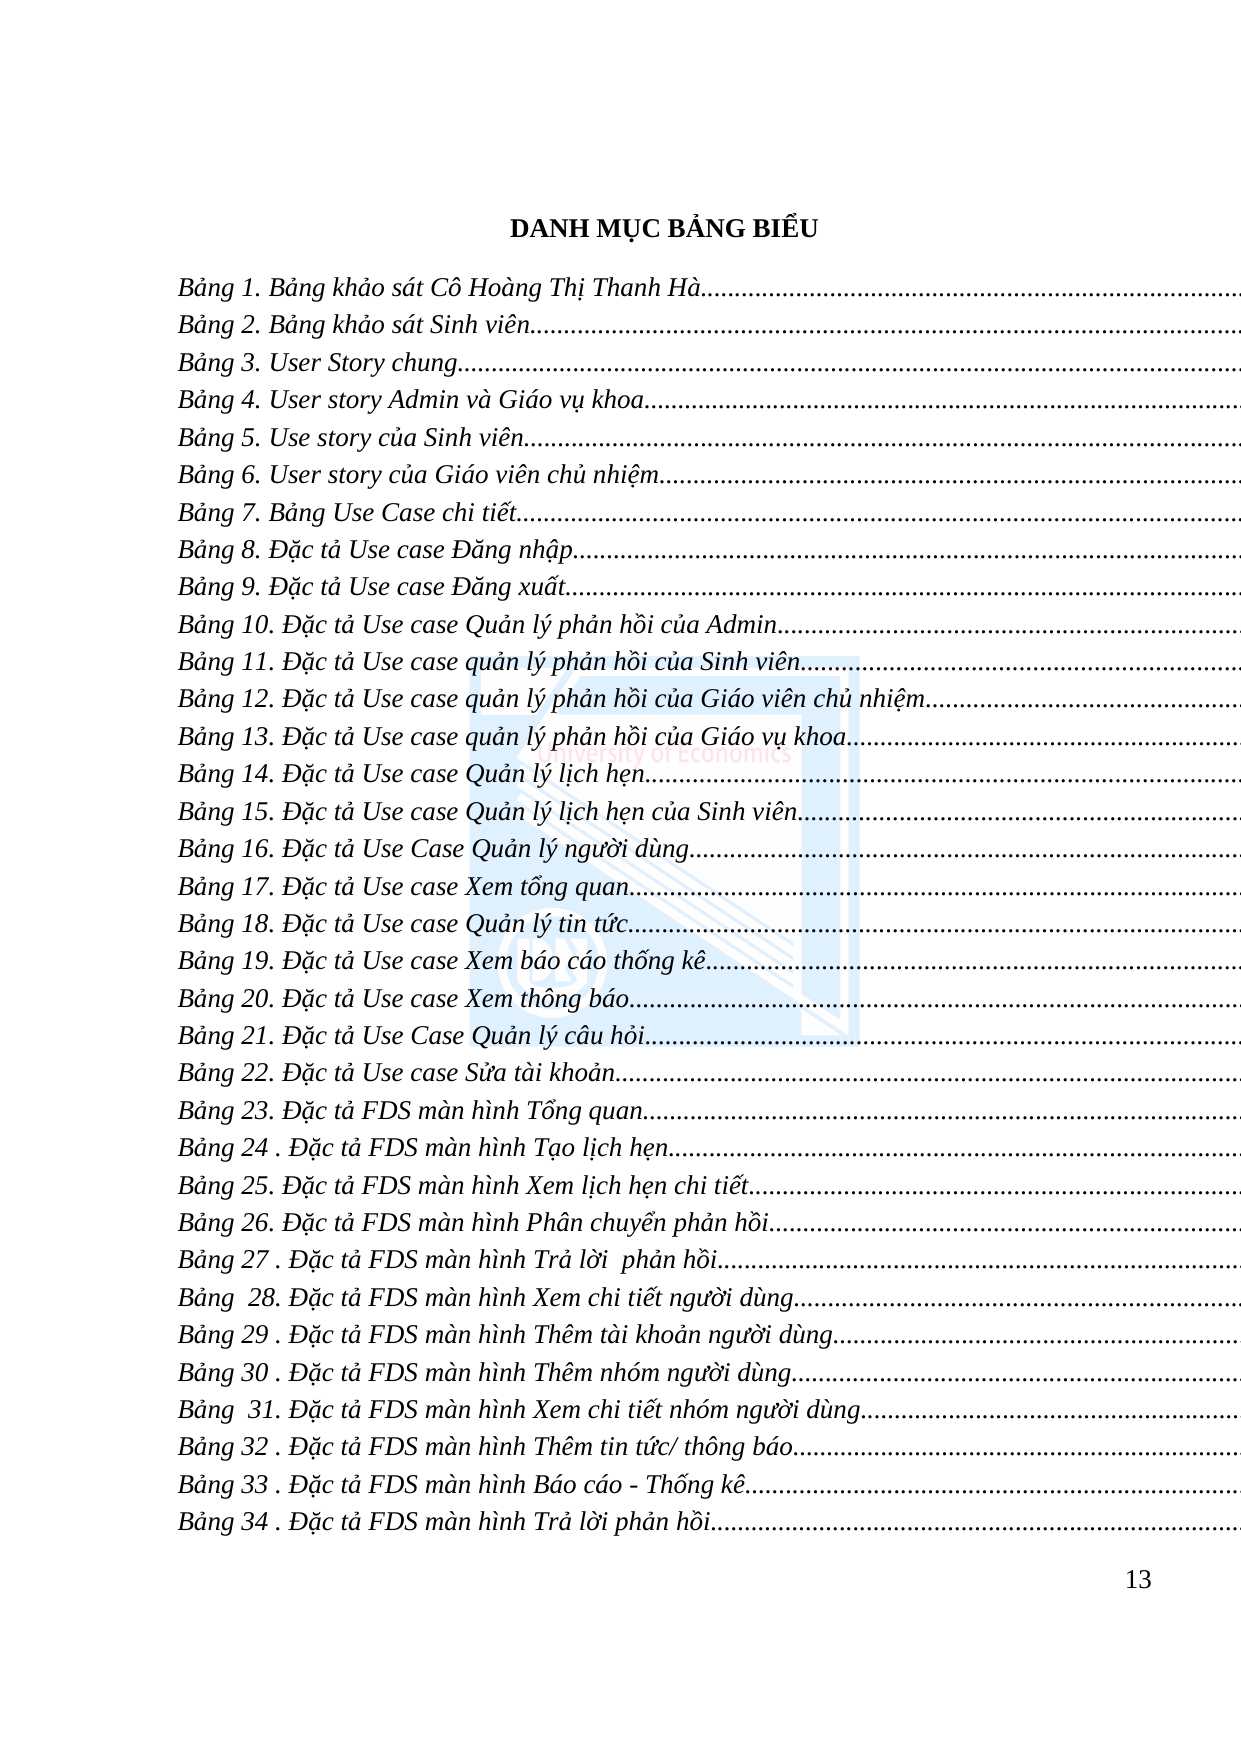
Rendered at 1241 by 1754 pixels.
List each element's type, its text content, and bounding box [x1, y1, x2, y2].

subtitle DANH MỤC BẢNG BIỂU [177, 212, 1152, 243]
